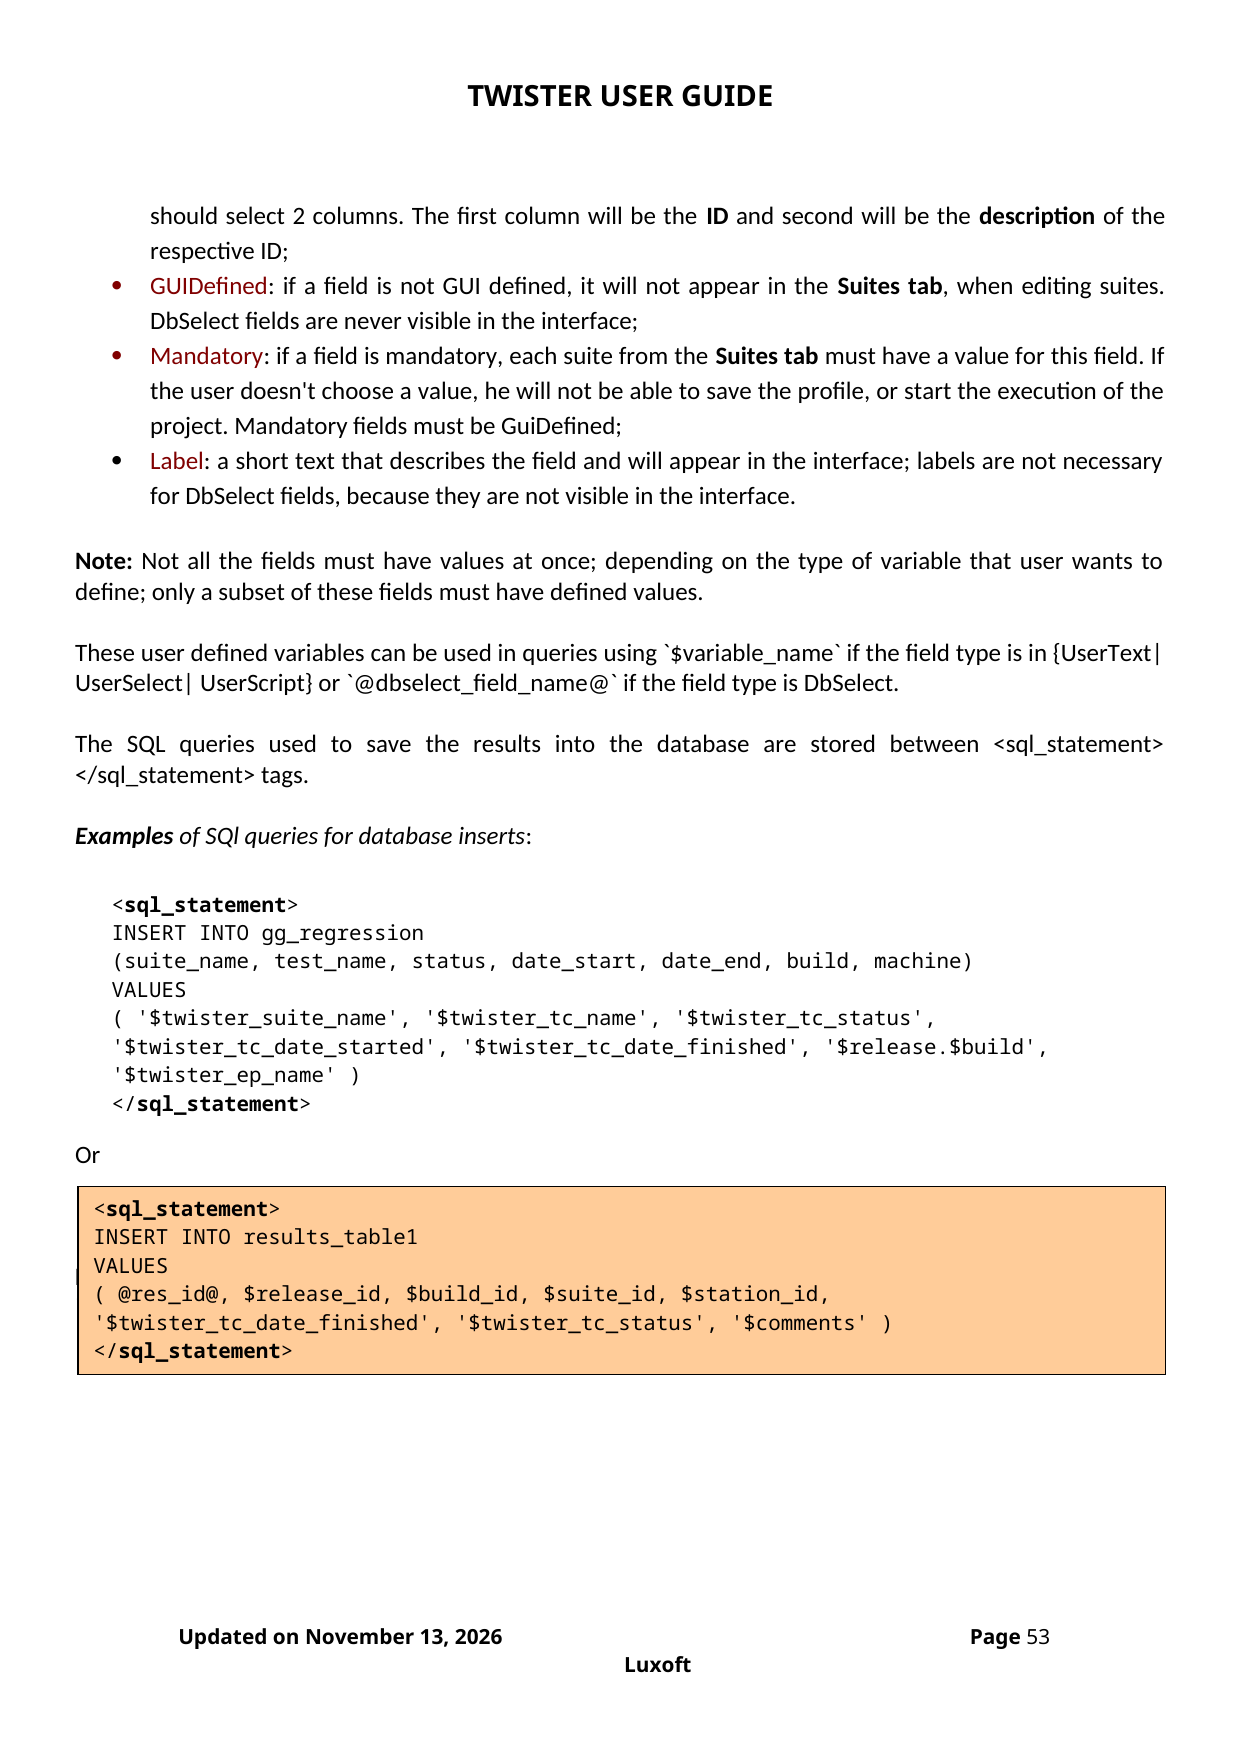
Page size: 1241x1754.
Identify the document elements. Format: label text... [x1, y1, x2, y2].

text These user defined variables can be used in queries using `$variable_name` if the field type is in {UserText| UserSelect| UserScript} or `@dbselect_field_name@` if the field type is DbSelect. [75, 637, 1165, 698]
text Examples of SQl queries for database inserts: [75, 820, 1165, 851]
list Mandatory: if a field is mandatory, each suite from the Suites tab must have a value for this field. If the user doesn't choose a value, he will not be able to save the profile, or start the execution of the project. Mandatory fields must be GuiDefined; [112, 340, 1165, 441]
text Or [75, 1139, 1165, 1170]
text Note: Not all the fields must have values at once; depending on the type of variable that user wants to define; only a subset of these fields must have defined values. [75, 546, 1165, 607]
list GUIDefined: if a field is not GUI defined, it will not appear in the Suites tab, when editing suites. DbSelect fields are never visible in the interface; [112, 270, 1165, 336]
list Label: a short text that describes the field and will appear in the interface; labels are not necessary for DbSelect fields, because they are not visible in the interface. [112, 445, 1165, 511]
text The SQL queries used to save the results into the database are stored between <sql_statement> </sql_statement> tags. [75, 729, 1165, 790]
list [112, 200, 1165, 266]
